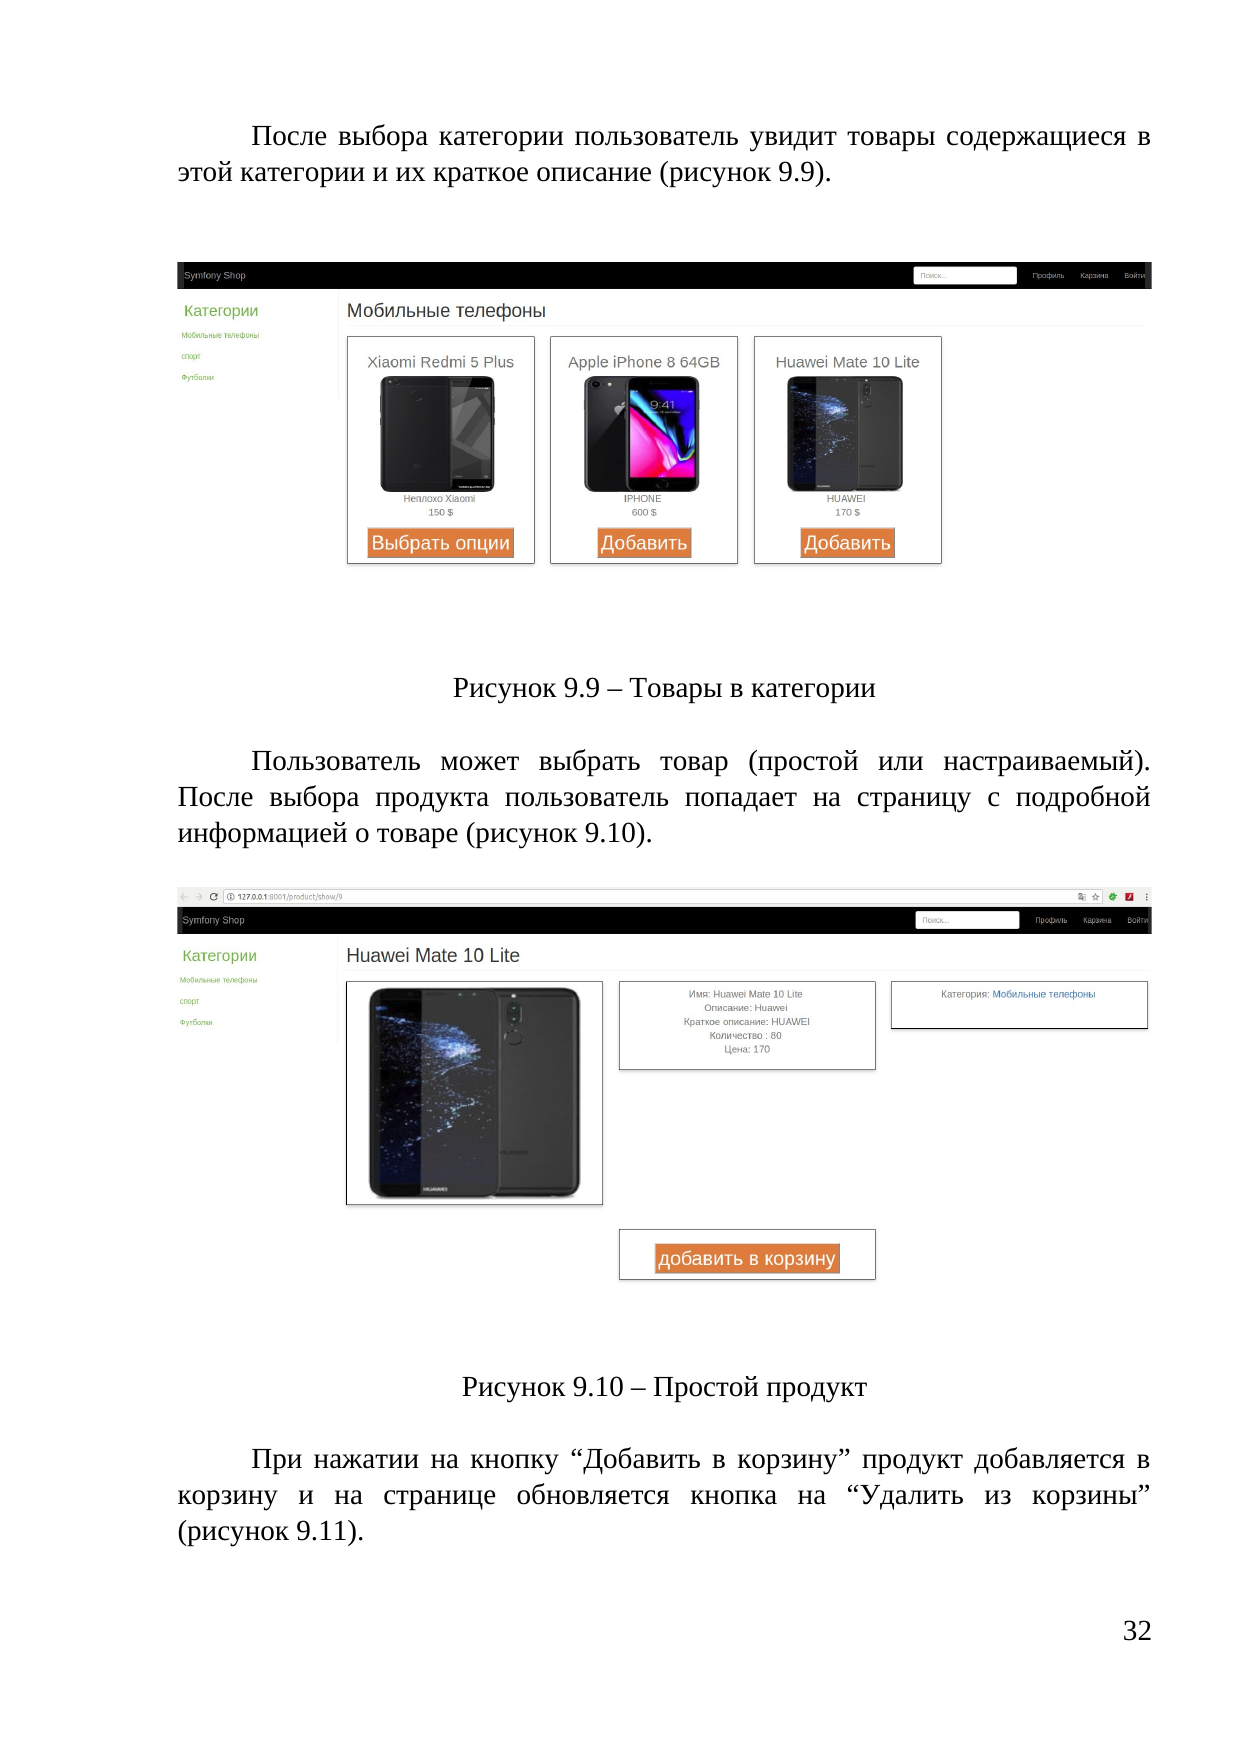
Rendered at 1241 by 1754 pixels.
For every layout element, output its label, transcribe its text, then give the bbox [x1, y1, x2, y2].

text Рисунок 9.9 – Товары в категории [177, 671, 1152, 704]
picture [177, 262, 1152, 632]
text Рисунок 9.10 – Простой продукт [177, 1369, 1152, 1402]
text После выбора категории пользователь увидит товары содержащиеся в этой категории и их краткое описание (рисунок 9.9). [177, 118, 1152, 188]
picture [177, 887, 1152, 1330]
text При нажатии на кнопку “Добавить в корзину” продукт добавляется в корзину и на странице обновляется кнопка на “Удалить из корзины” (рисунок 9.11). [177, 1441, 1152, 1547]
text Пользователь может выбрать товар (простой или настраиваемый). После выбора продукта пользователь попадает на страницу с подробной информацией о товаре (рисунок 9.10). [177, 743, 1152, 849]
